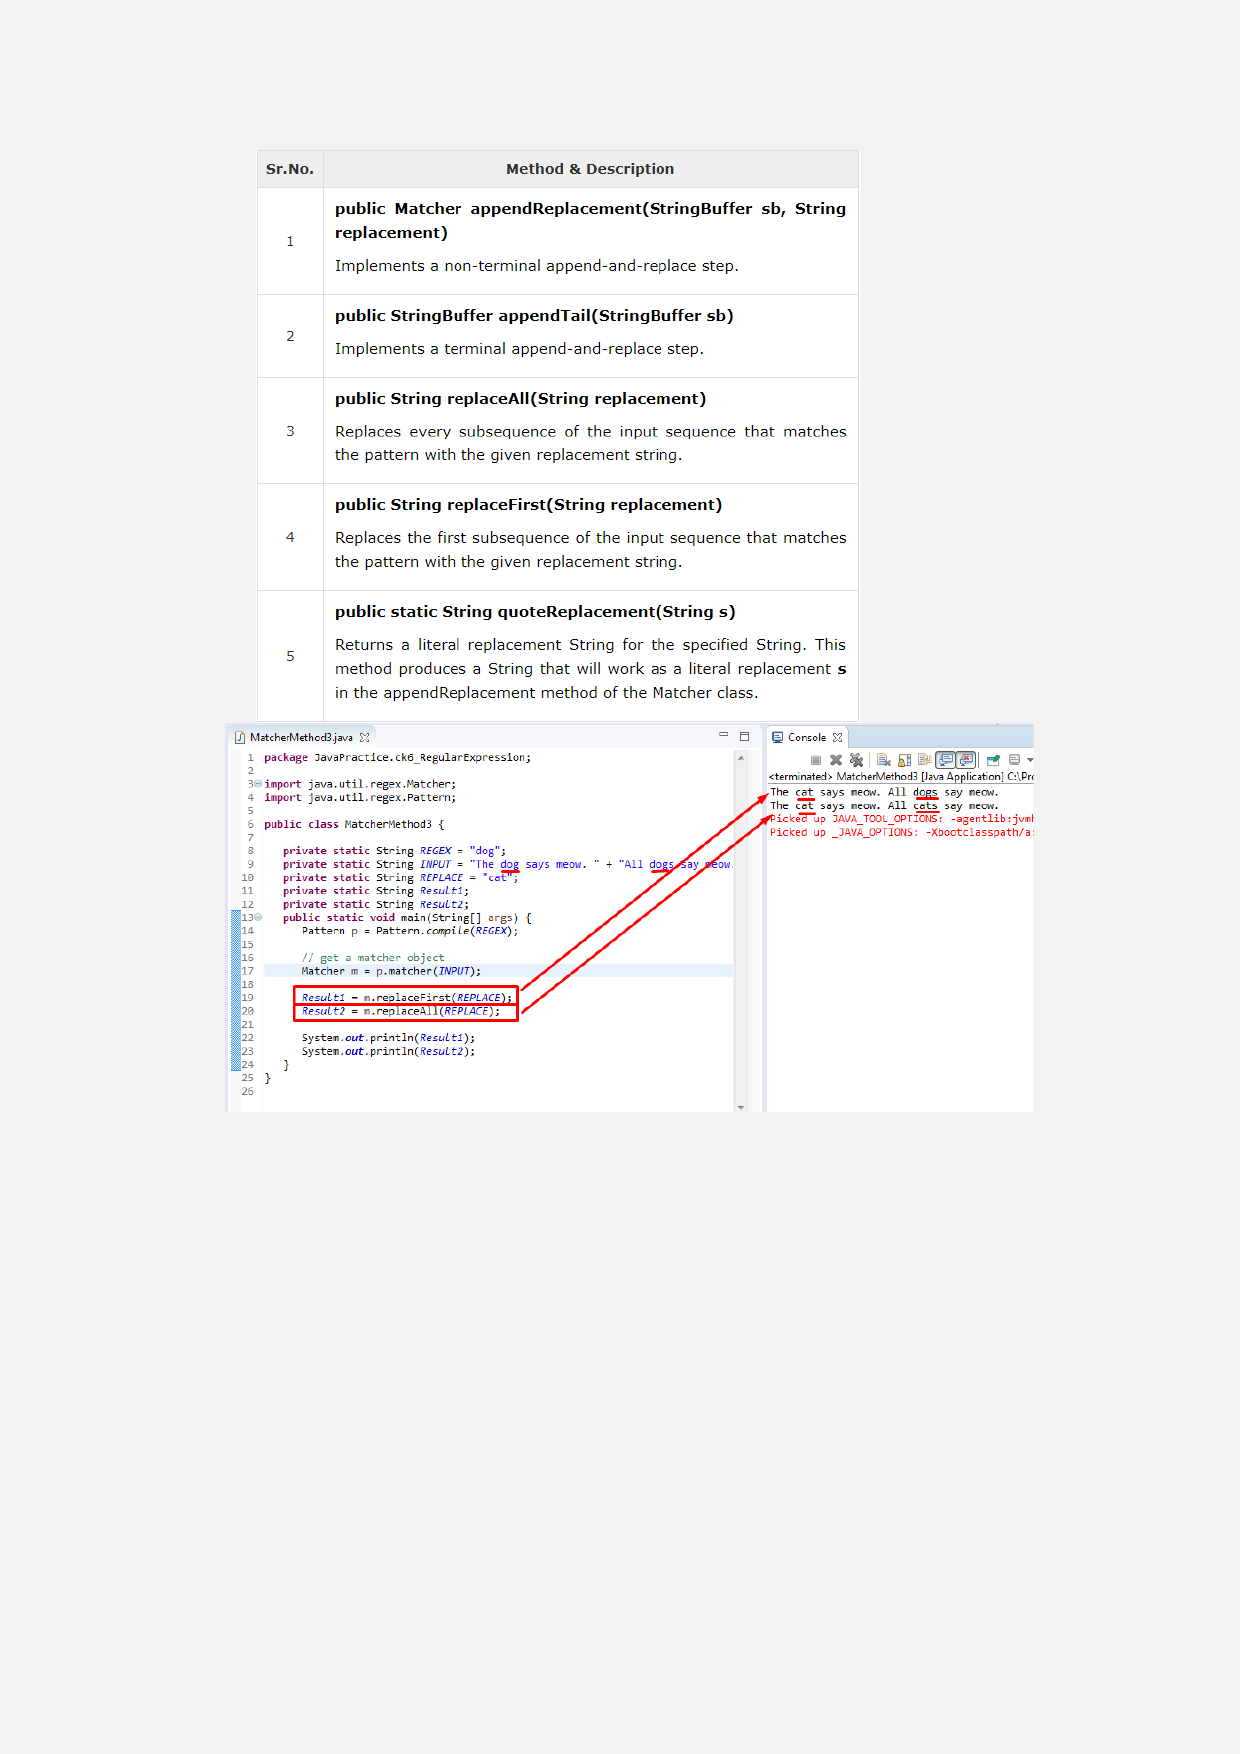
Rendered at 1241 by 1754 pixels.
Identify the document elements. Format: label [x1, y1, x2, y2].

picture [225, 150, 1034, 1112]
table_cell [139, 150, 1101, 1139]
